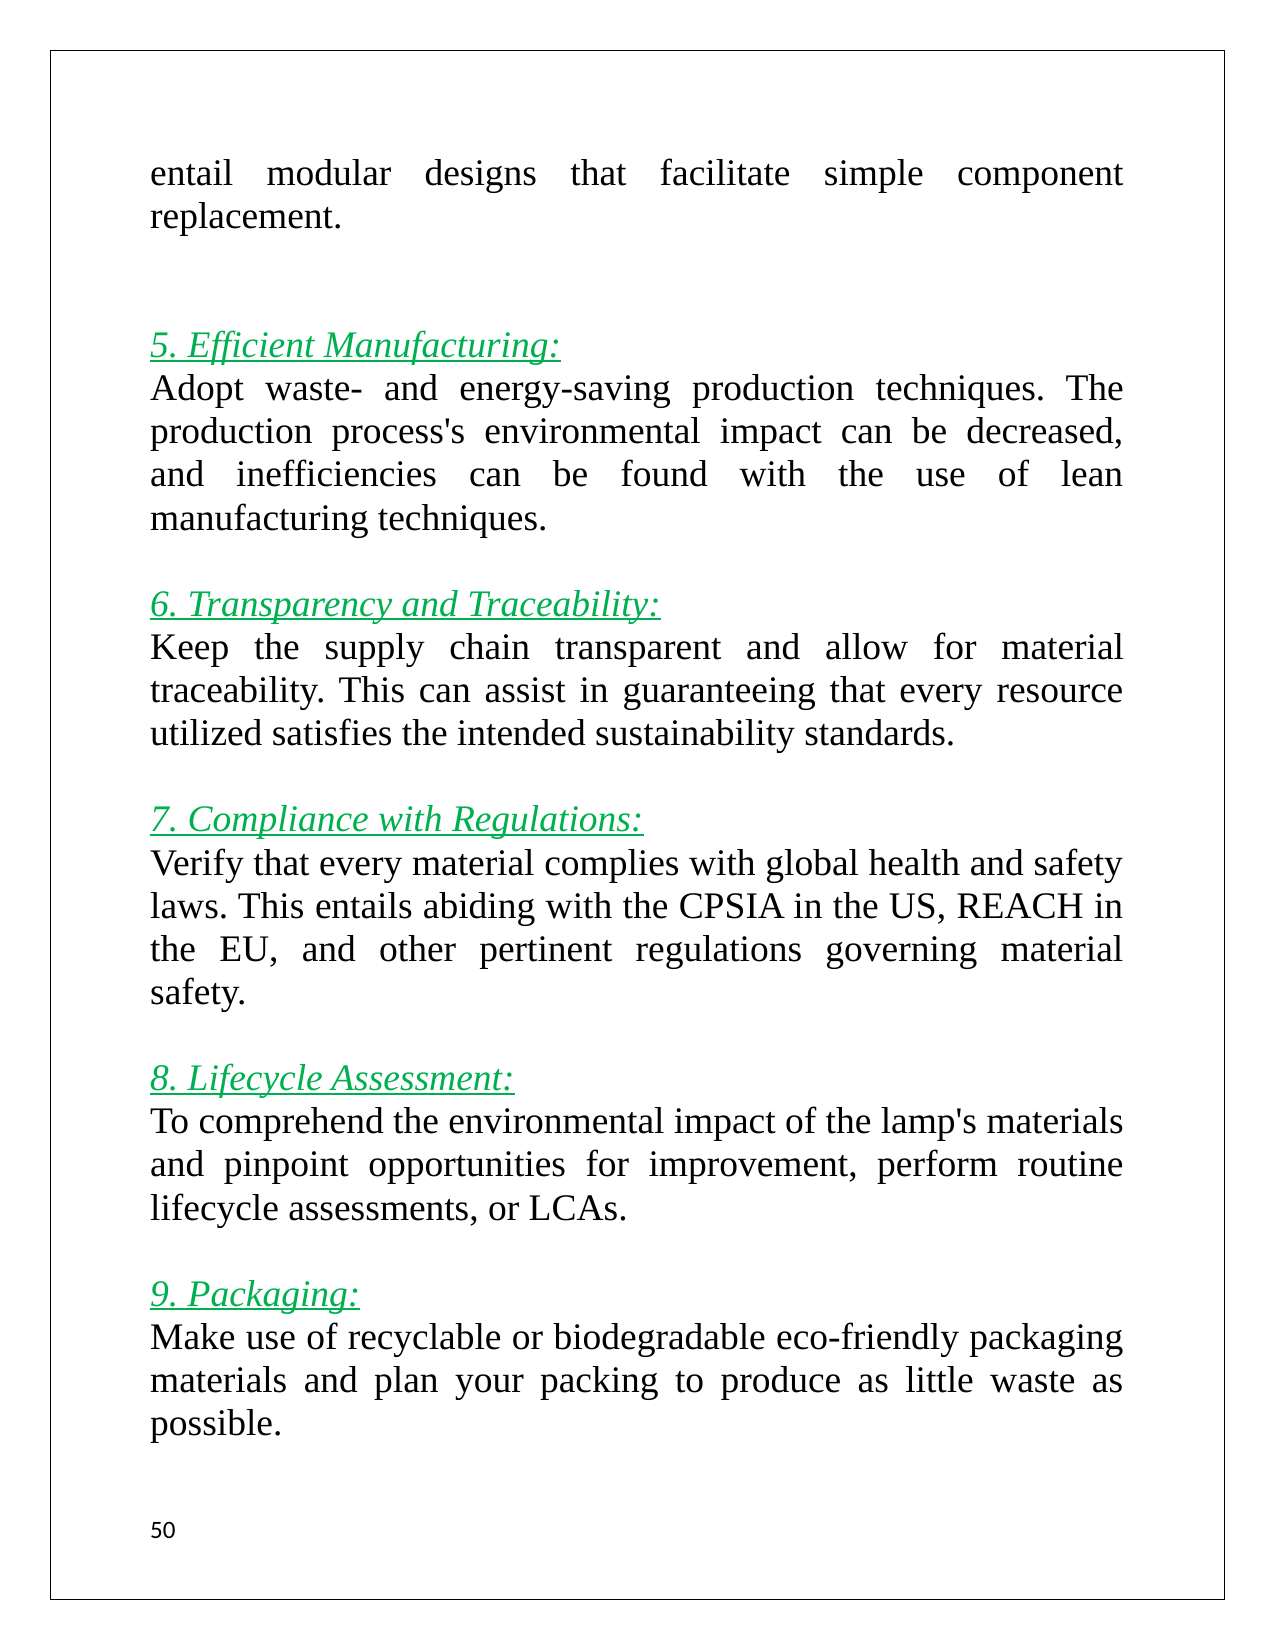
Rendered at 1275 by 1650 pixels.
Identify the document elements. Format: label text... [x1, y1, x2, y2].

text 9. Packaging: [150, 1271, 1125, 1314]
text To comprehend the environmental impact of the lamp's materials and pinpoint opportunities for improvement, perform routine lifecycle assessments, or LCAs. [150, 1099, 1125, 1228]
text 6. Transparency and Traceability: [150, 581, 1125, 624]
text Keep the supply chain transparent and allow for material traceability. This can assist in guaranteeing that every resource utilized satisfies the intended sustainability standards. [150, 624, 1125, 754]
text 7. Compliance with Regulations: [150, 797, 1125, 840]
text Make use of recyclable or biodegradable eco-friendly packaging materials and plan your packing to produce as little waste as possible. [150, 1314, 1125, 1444]
text Verify that every material complies with global health and safety laws. This entails abiding with the CPSIA in the US, REACH in the EU, and other pertinent regulations governing material safety. [150, 840, 1125, 1012]
text 8. Lifecycle Assessment: [150, 1056, 1125, 1099]
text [150, 150, 1125, 236]
text 5. Efficient Manufacturing: [150, 322, 1125, 366]
text Adopt waste- and energy-saving production techniques. The production process's environmental impact can be decreased, and inefficiencies can be found with the use of lean manufacturing techniques. [150, 366, 1125, 538]
